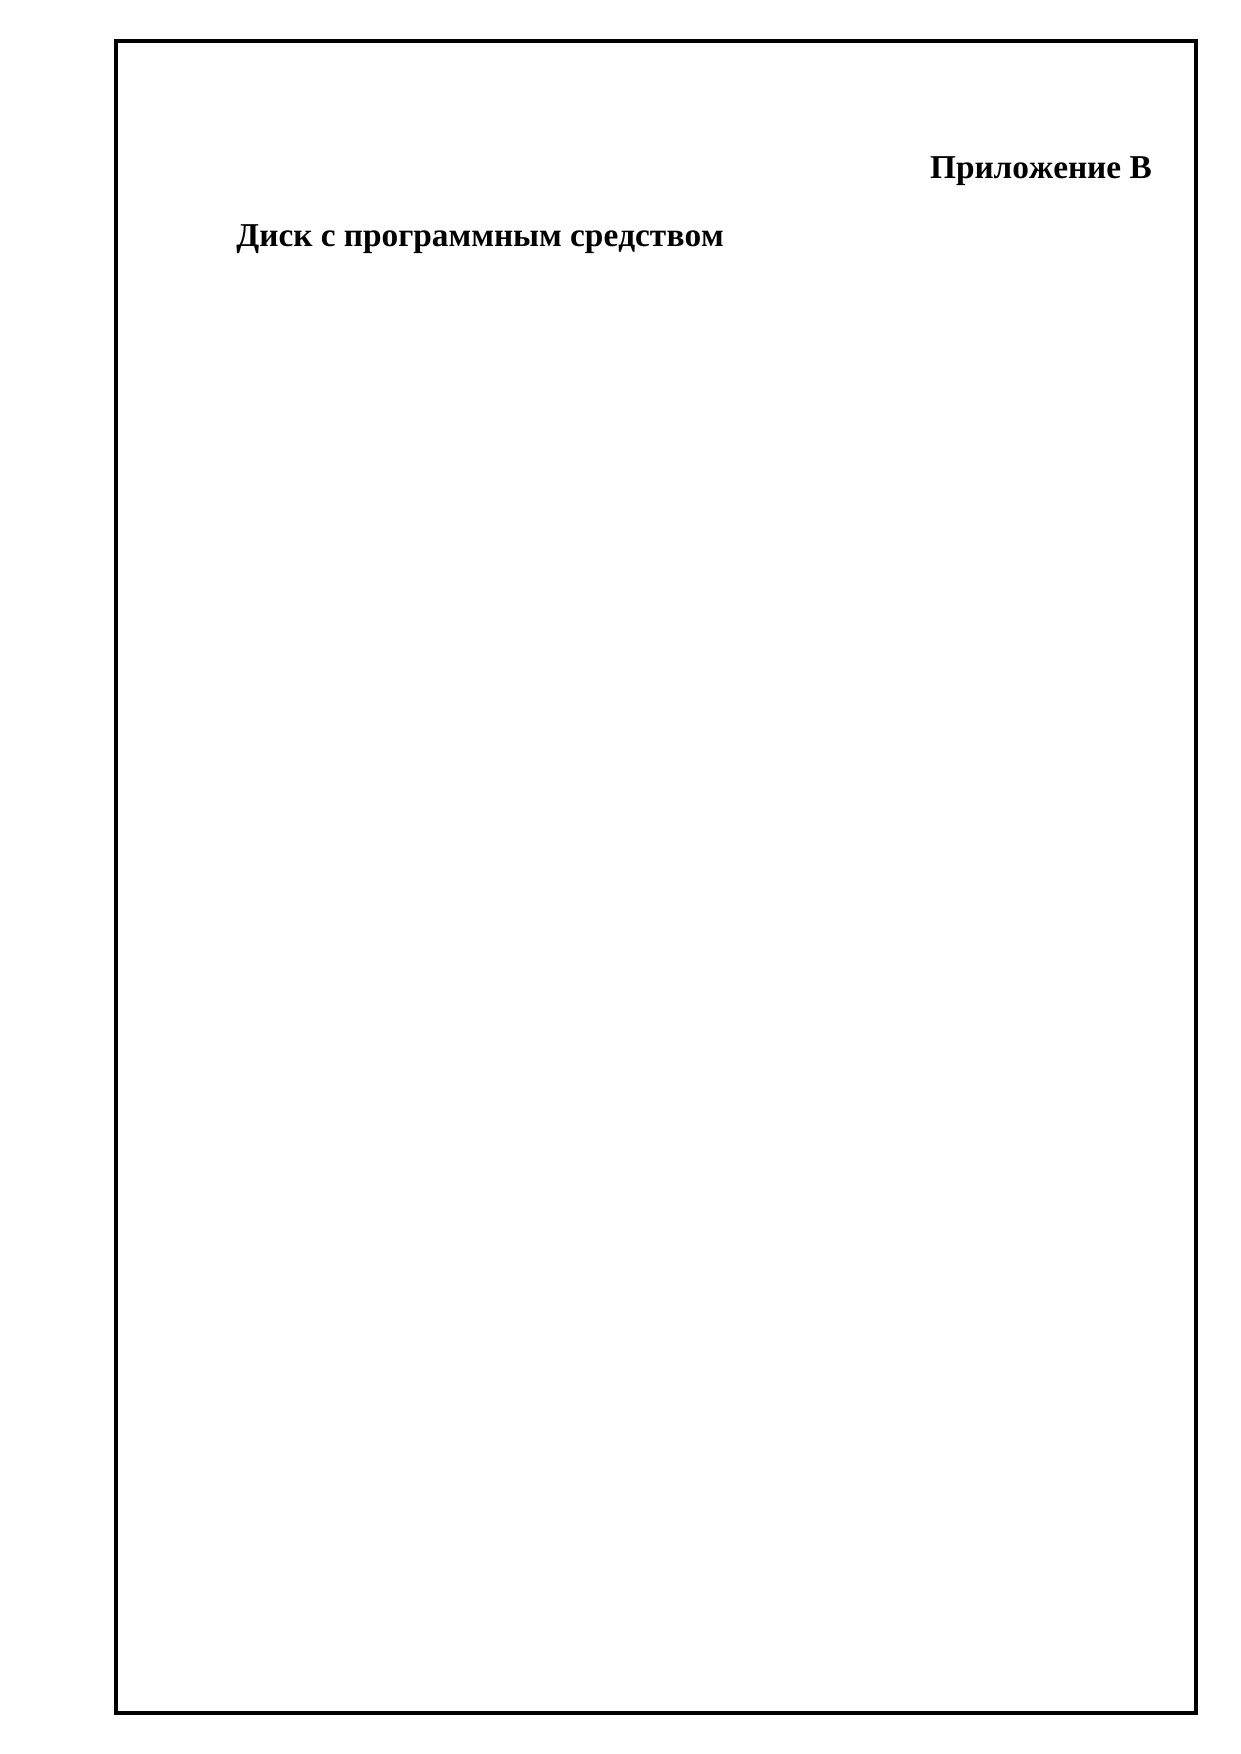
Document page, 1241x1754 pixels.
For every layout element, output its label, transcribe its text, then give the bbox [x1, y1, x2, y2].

text Диск с программным средством [177, 215, 1152, 253]
text Приложение B [177, 147, 1152, 186]
